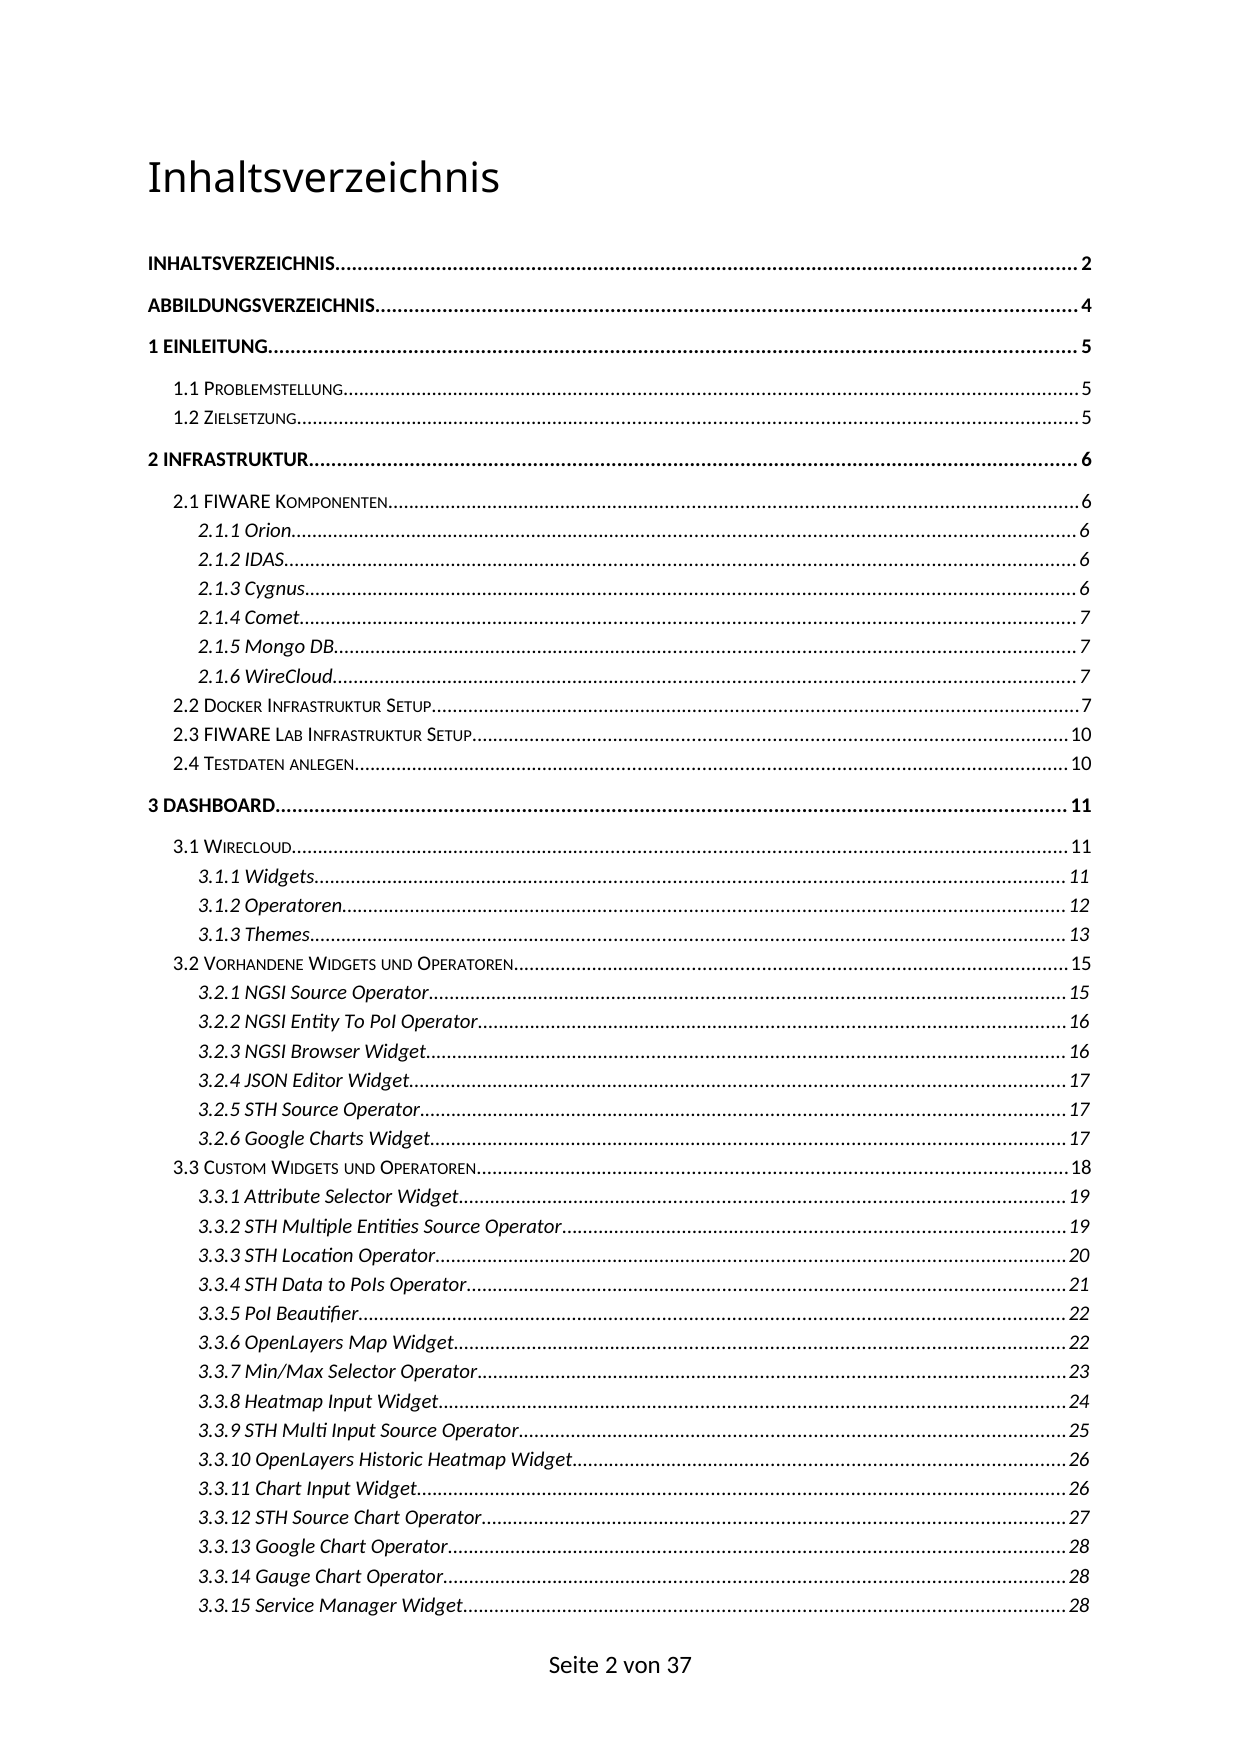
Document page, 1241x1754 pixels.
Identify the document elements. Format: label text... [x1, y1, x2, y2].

text 3.2.6 Google Charts Widget 17 [198, 1125, 1093, 1151]
text 3.3.6 OpenLayers Map Widget 22 [198, 1329, 1093, 1355]
text 3.1.2 Operatoren 12 [198, 892, 1093, 917]
text 3.3.15 Service Manager Widget 28 [198, 1592, 1093, 1617]
text 2.1.5 Mongo DB 7 [198, 634, 1093, 659]
text 3.3.8 Heatmap Input Widget 24 [198, 1388, 1093, 1413]
list Inhaltsverzeichnis [148, 148, 1093, 204]
text 3.3.10 OpenLayers Historic Heatmap Widget 26 [198, 1446, 1093, 1472]
text Abbildungsverzeichnis 4 [148, 292, 1093, 317]
text 3 Dashboard 11 [148, 792, 1093, 817]
text 3.1.3 Themes 13 [198, 921, 1093, 947]
text 3.3 Custom Widgets und Operatoren 18 [173, 1154, 1093, 1180]
text 3.2.5 STH Source Operator 17 [198, 1096, 1093, 1122]
text 3.3.4 STH Data to PoIs Operator 21 [198, 1271, 1093, 1297]
text 3.2.3 NGSI Browser Widget 16 [198, 1038, 1093, 1063]
text 3.3.14 Gauge Chart Operator 28 [198, 1563, 1093, 1588]
text 3.2 Vorhandene Widgets und Operatoren 15 [173, 950, 1093, 976]
text 2.1.2 IDAS 6 [198, 546, 1093, 572]
text 3.3.1 Attribute Selector Widget 19 [198, 1184, 1093, 1209]
text 3.3.3 STH Location Operator 20 [198, 1242, 1093, 1267]
text 3.3.13 Google Chart Operator 28 [198, 1534, 1093, 1559]
text 2 Infrastruktur 6 [148, 446, 1093, 472]
text 2.2 Docker Infrastruktur Setup 7 [173, 692, 1093, 717]
text 3.3.12 STH Source Chart Operator 27 [198, 1504, 1093, 1530]
text 3.3.2 STH Multiple Entities Source Operator 19 [198, 1213, 1093, 1238]
text 3.2.1 NGSI Source Operator 15 [198, 979, 1093, 1005]
text 3.3.7 Min/Max Selector Operator 23 [198, 1359, 1093, 1384]
text 1 Einleitung 5 [148, 334, 1093, 359]
text 1.2 Zielsetzung 5 [173, 404, 1093, 430]
text 3.3.11 Chart Input Widget 26 [198, 1475, 1093, 1501]
text 3.3.5 PoI Beautifier 22 [198, 1300, 1093, 1326]
text 2.1.4 Comet 7 [198, 604, 1093, 630]
text 2.1.3 Cygnus 6 [198, 575, 1093, 601]
text Inhaltsverzeichnis 2 [148, 250, 1093, 276]
text 3.2.2 NGSI Entity To PoI Operator 16 [198, 1009, 1093, 1034]
text 1.1 Problemstellung 5 [173, 375, 1093, 401]
text 2.1.6 WireCloud 7 [198, 663, 1093, 688]
text 2.1 FIWARE Komponenten 6 [173, 488, 1093, 513]
text 3.3.9 STH Multi Input Source Operator 25 [198, 1417, 1093, 1442]
text 3.2.4 JSON Editor Widget 17 [198, 1067, 1093, 1092]
text 3.1.1 Widgets 11 [198, 863, 1093, 888]
text 2.3 FIWARE Lab Infrastruktur Setup 10 [173, 721, 1093, 747]
text 3.1 Wirecloud 11 [173, 834, 1093, 859]
text 2.1.1 Orion 6 [198, 517, 1093, 542]
text 2.4 Testdaten anlegen 10 [173, 750, 1093, 776]
